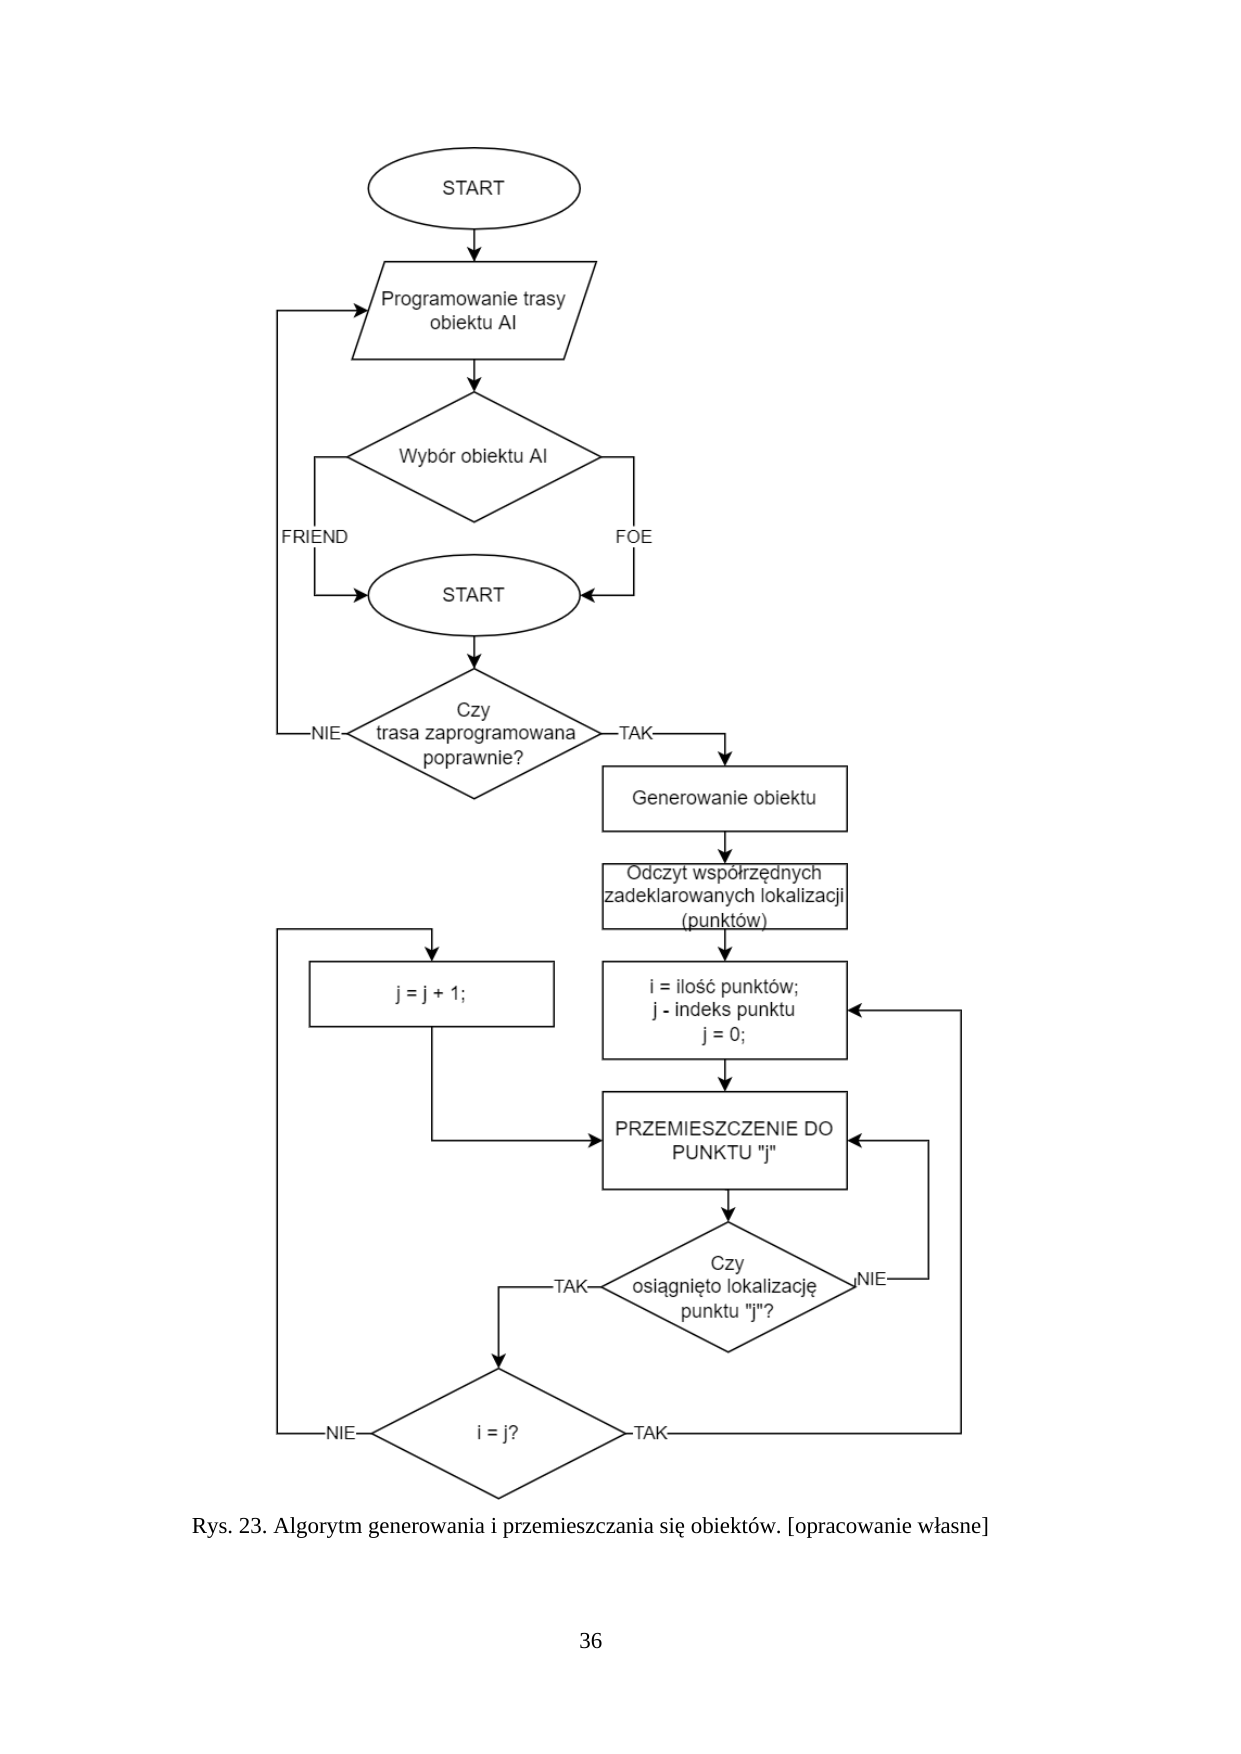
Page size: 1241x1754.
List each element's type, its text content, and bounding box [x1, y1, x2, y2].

picture [265, 147, 975, 1500]
text Rys. 23. Algorytm generowania i przemieszczania się obiektów. [opracowanie własne] [148, 1513, 1033, 1539]
